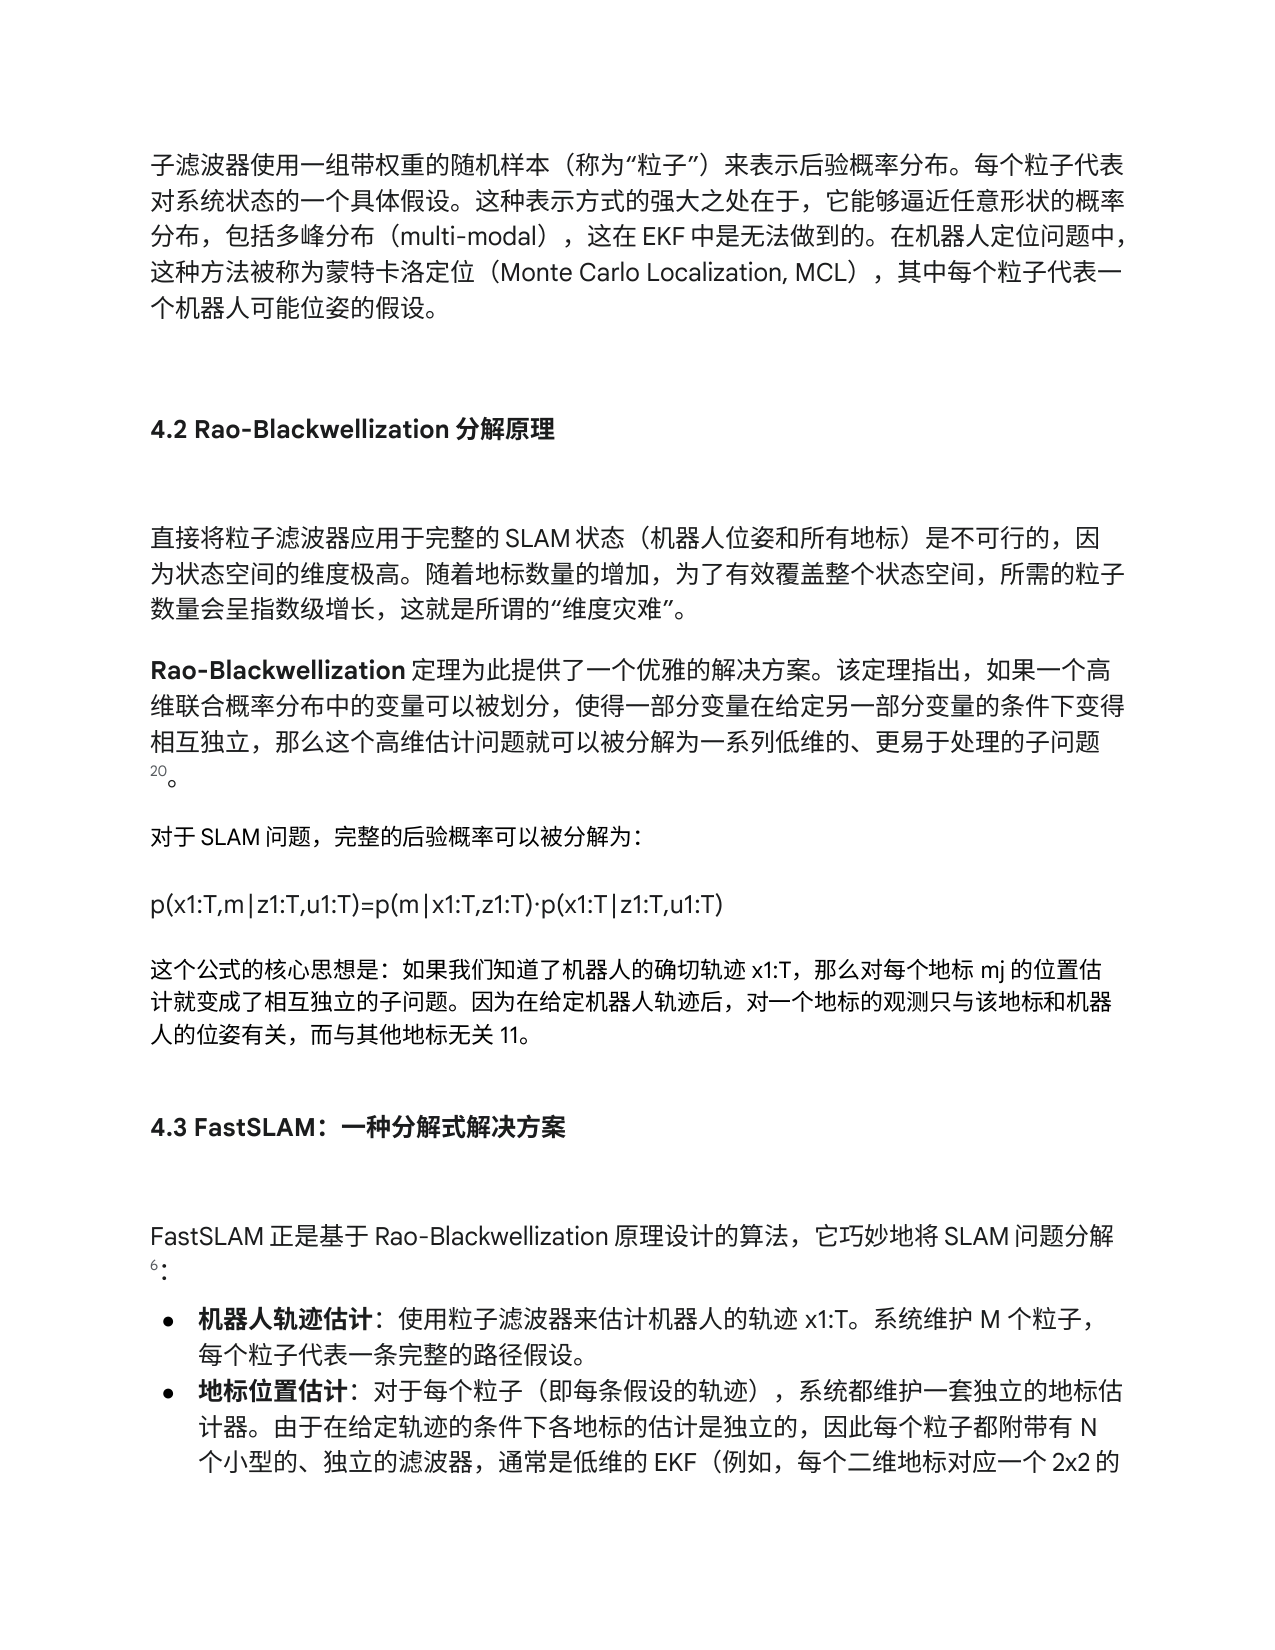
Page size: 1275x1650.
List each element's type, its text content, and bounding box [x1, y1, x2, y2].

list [161, 1376, 1125, 1479]
subtitle 4.3 FastSLAM：一种分解式解决方案 [150, 1112, 1125, 1143]
text 直接将粒子滤波器应用于完整的SLAM状态（机器人位姿和所有地标）是不可行的，因为状态空间的维度极高。随着地标数量的增加，为了有效覆盖整个状态空间，所需的粒子数量会呈指数级增长，这就是所谓的“维度灾难”。 [150, 523, 1125, 626]
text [150, 150, 1125, 324]
text 对于SLAM问题，完整的后验概率可以被分解为： [150, 823, 1125, 852]
text FastSLAM正是基于Rao-Blackwellization原理设计的算法，它巧妙地将SLAM问题分解 6： [150, 1221, 1125, 1288]
text p(x1:T​,m∣z1:T​,u1:T​)=p(m∣x1:T​,z1:T​)⋅p(x1:T​∣z1:T​,u1:T​) [150, 889, 1125, 920]
text 这个公式的核心思想是：如果我们知道了机器人的确切轨迹 x1:T​，那么对每个地标 mj​ 的位置估计就变成了相互独立的子问题。因为在给定机器人轨迹后，对一个地标的观测只与该地标和机器人的位姿有关，而与其他地标无关 11。 [150, 956, 1125, 1050]
text Rao-Blackwellization定理为此提供了一个优雅的解决方案。该定理指出，如果一个高维联合概率分布中的变量可以被划分，使得一部分变量在给定另一部分变量的条件下变得相互独立，那么这个高维估计问题就可以被分解为一系列低维的、更易于处理的子问题 20。 [150, 656, 1125, 794]
subtitle 4.2 Rao-Blackwellization分解原理 [150, 414, 1125, 446]
list 机器人轨迹估计：使用粒子滤波器来估计机器人的轨迹 x1:T​。系统维护 M 个粒子，每个粒子代表一条完整的路径假设。 [161, 1305, 1125, 1372]
